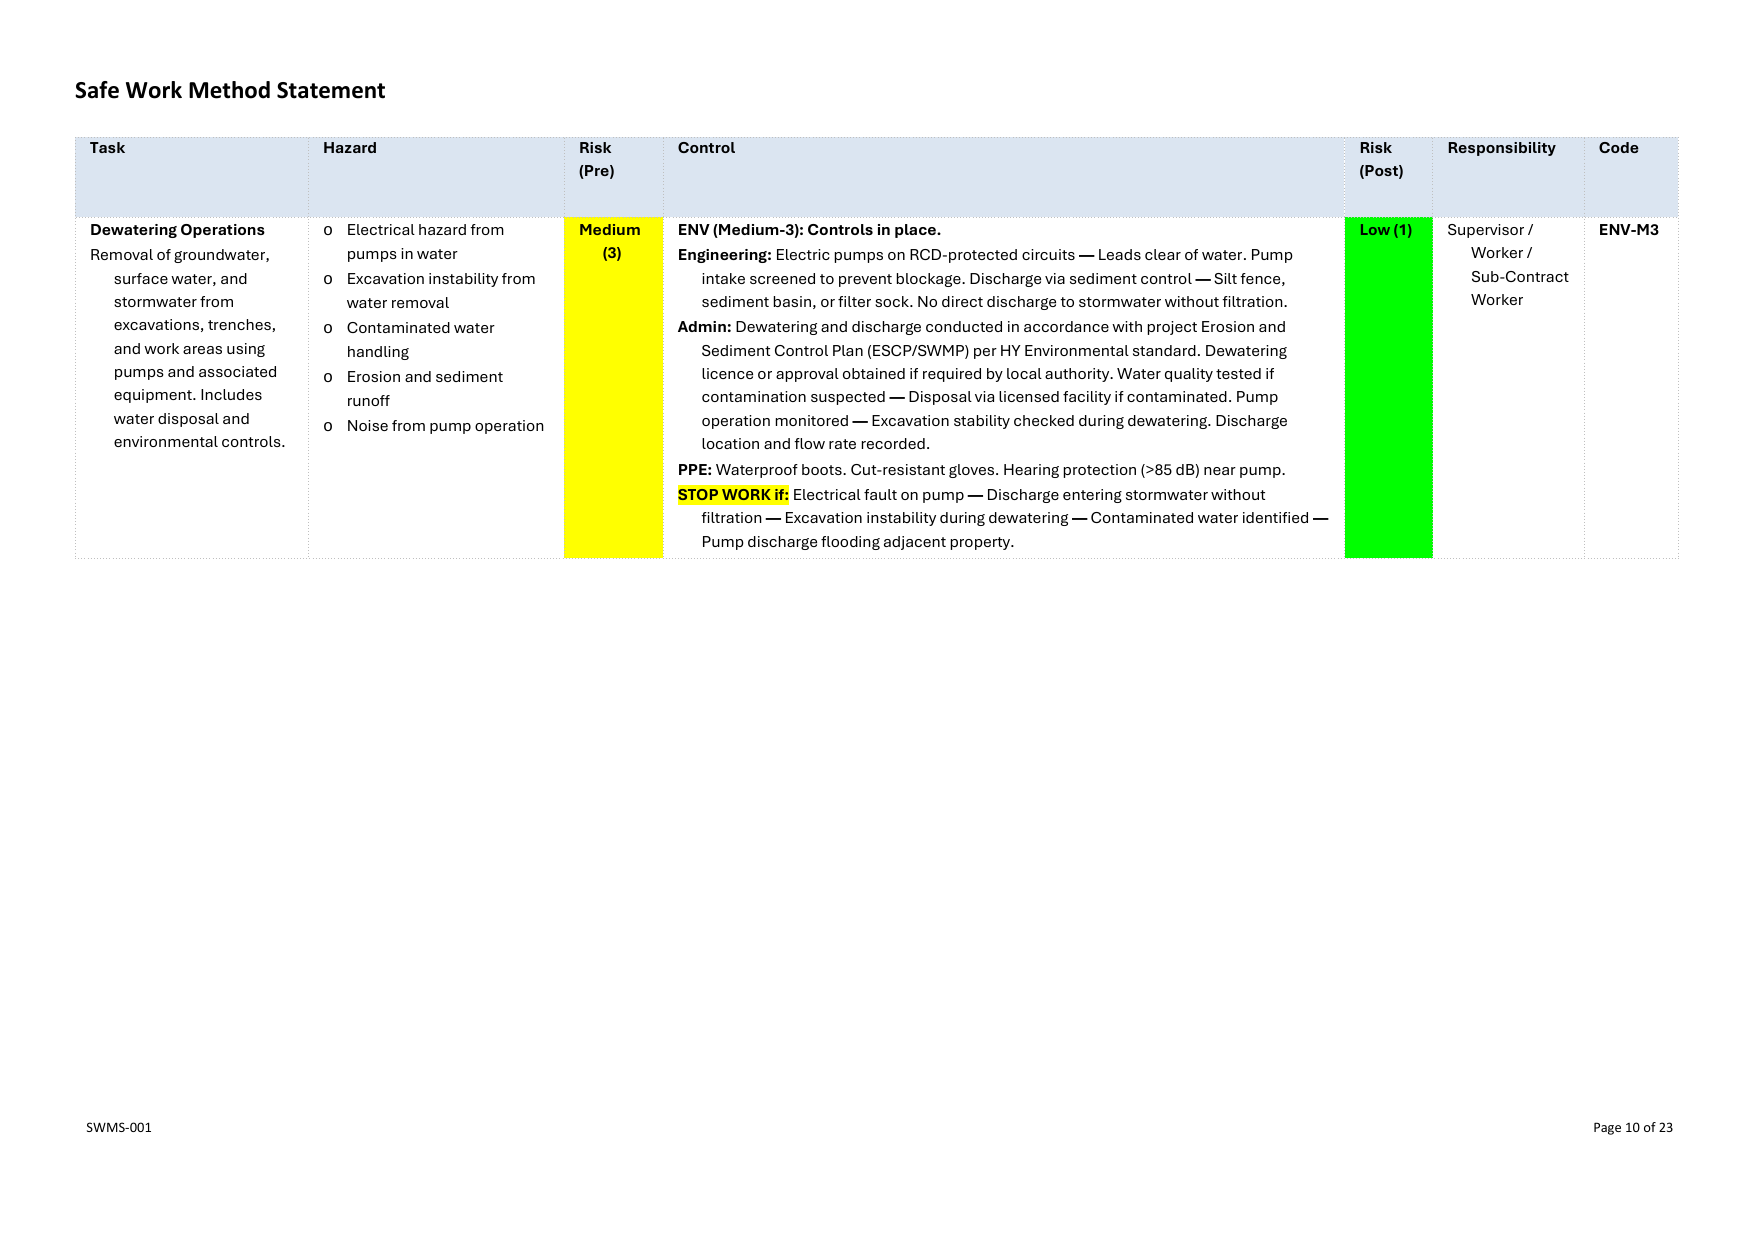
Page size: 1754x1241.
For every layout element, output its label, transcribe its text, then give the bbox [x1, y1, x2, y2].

table_cell ENV (Medium-3): Controls in place. Engineering: Electric pumps on RCD-protected circuits — Leads clear of water. Pump intake screened to prevent blockage. Discharge via sediment control — Silt fence, sediment basin, or filter sock. No direct discharge to stormwater without filtration. Admin: Dewatering and discharge conducted in accordance with project Erosion and Sediment Control Plan (ESCP/SWMP) per HY Environmental standard. Dewatering licence or approval obtained if required by local authority. Water quality tested if contamination suspected — Disposal via licensed facility if contaminated. Pump operation monitored — Excavation stability checked during dewatering. Discharge location and flow rate recorded. PPE: Waterproof boots. Cut-resistant gloves. Hearing protection (>85 dB) near pump. STOP WORK if: Electrical fault on pump — Discharge entering stormwater without filtration — Excavation instability during dewatering — Contaminated water identified — Pump discharge flooding adjacent property. [663, 217, 1344, 558]
table_cell Low (1) [1345, 217, 1433, 558]
table_cell ENV-M3 [1584, 217, 1678, 558]
table_header Code [1584, 137, 1678, 217]
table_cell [1433, 217, 1584, 558]
table_cell Medium (3) [564, 217, 663, 558]
table_header Task [75, 137, 308, 217]
table_cell Electrical hazard from pumps in water Excavation instability from water removal Contaminated water handling Erosion and sediment runoff Noise from pump operation [308, 217, 564, 558]
table_header Responsibility [1433, 137, 1584, 217]
table_header Control [663, 137, 1344, 217]
table_header Risk (Post) [1345, 137, 1433, 217]
table_header Risk (Pre) [564, 137, 663, 217]
table_header Hazard [308, 137, 564, 217]
table_cell Dewatering Operations Removal of groundwater, surface water, and stormwater from excavations, trenches, and work areas using pumps and associated equipment. Includes water disposal and environmental controls. [75, 217, 308, 558]
